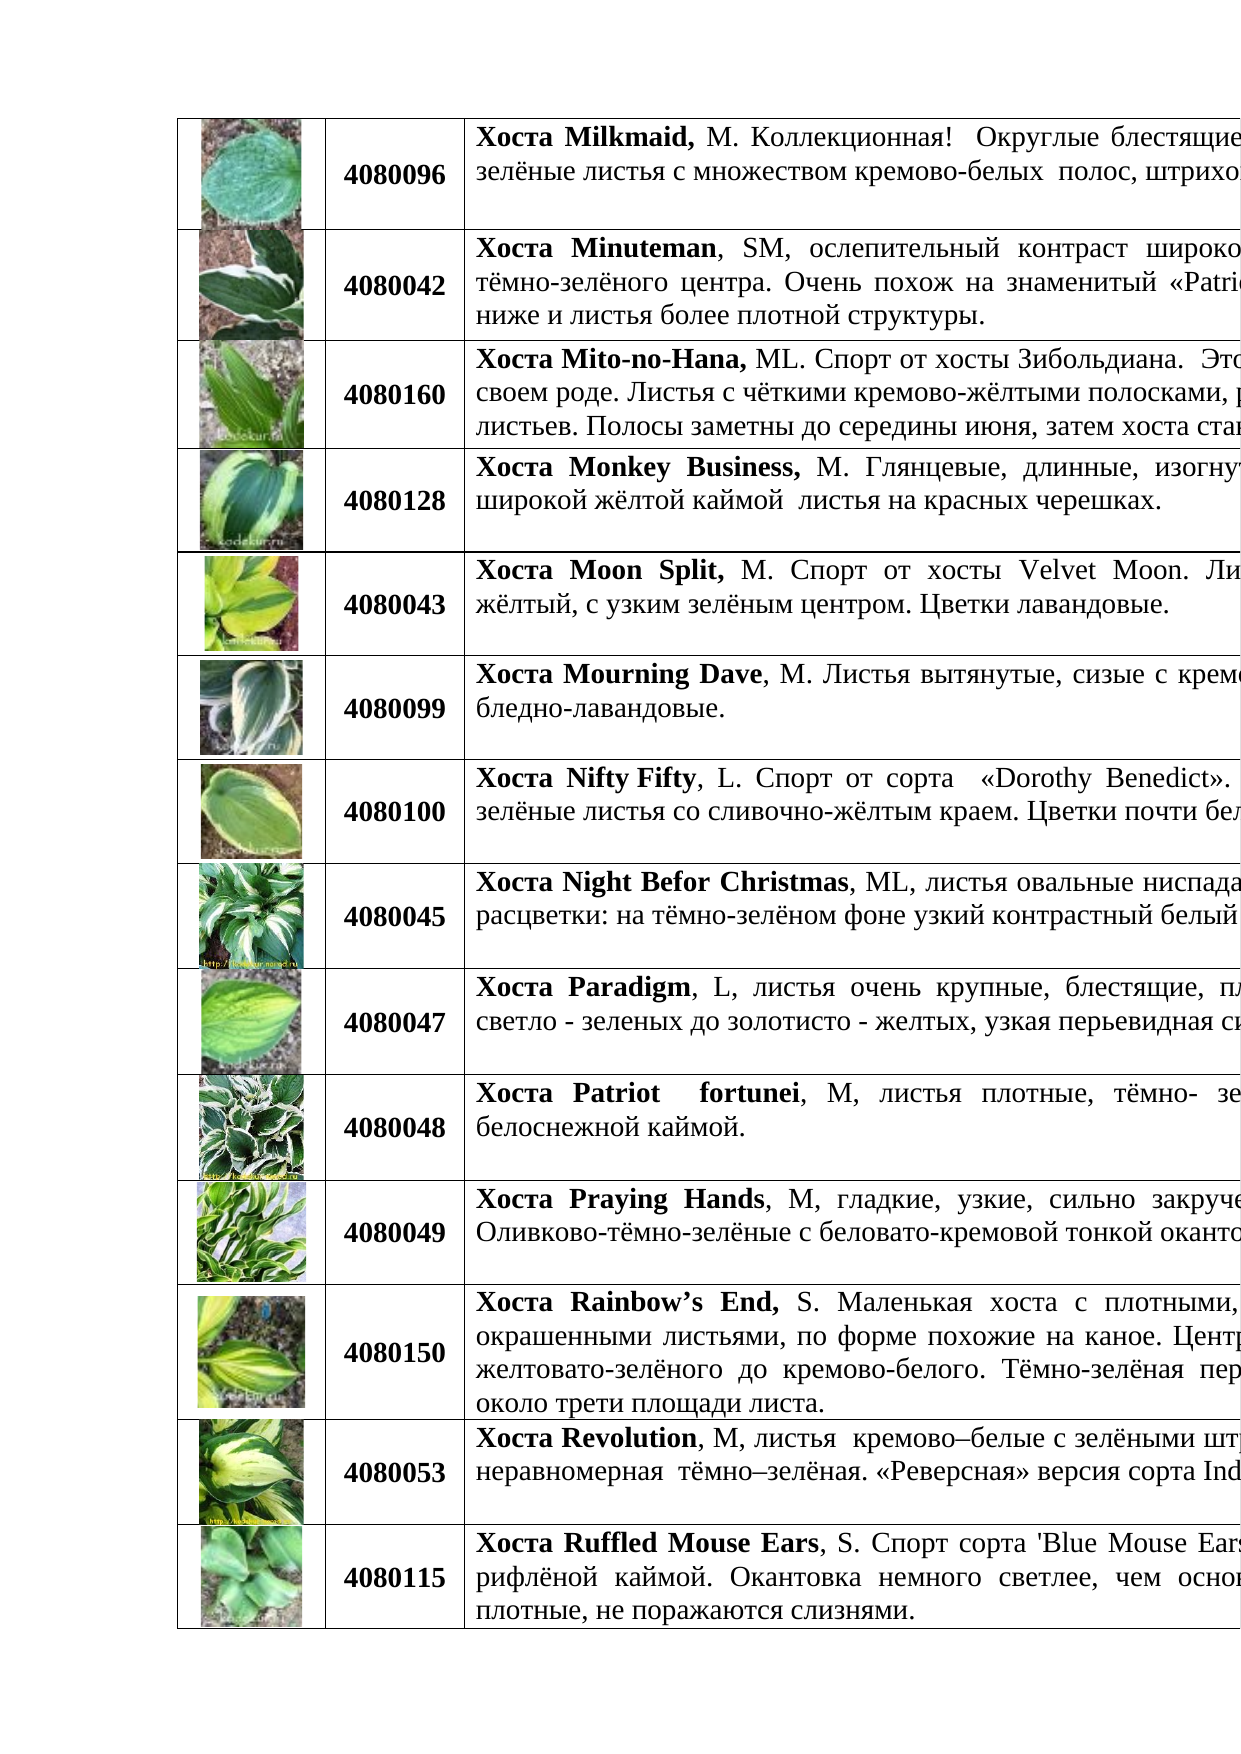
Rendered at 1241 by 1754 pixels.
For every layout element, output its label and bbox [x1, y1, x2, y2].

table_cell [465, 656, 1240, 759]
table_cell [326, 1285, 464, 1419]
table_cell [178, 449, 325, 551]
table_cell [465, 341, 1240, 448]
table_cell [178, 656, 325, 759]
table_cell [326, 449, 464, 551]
picture [200, 764, 303, 859]
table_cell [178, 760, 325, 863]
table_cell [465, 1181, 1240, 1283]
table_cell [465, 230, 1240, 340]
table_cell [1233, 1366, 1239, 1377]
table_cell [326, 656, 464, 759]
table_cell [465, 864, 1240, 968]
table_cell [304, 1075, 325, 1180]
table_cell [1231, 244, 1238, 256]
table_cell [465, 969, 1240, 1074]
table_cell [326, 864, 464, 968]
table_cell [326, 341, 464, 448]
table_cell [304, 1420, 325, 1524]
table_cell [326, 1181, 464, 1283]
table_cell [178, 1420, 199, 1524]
picture [199, 863, 304, 1074]
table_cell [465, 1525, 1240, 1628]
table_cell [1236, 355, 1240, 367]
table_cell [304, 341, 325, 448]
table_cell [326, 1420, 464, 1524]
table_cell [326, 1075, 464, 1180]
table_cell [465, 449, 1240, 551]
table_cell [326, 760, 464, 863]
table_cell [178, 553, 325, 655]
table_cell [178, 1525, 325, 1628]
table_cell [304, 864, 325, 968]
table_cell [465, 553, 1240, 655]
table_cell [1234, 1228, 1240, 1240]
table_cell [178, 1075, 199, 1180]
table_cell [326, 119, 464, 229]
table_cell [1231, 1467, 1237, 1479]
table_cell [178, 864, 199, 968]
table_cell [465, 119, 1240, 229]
picture [200, 1526, 303, 1627]
picture [200, 660, 303, 755]
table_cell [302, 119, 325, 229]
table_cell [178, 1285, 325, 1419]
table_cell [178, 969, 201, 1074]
picture [204, 556, 299, 651]
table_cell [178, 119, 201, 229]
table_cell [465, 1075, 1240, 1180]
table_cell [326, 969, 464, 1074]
picture [199, 450, 304, 550]
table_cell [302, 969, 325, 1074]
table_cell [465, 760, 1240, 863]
picture [199, 1419, 304, 1525]
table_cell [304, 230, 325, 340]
picture [196, 1182, 307, 1282]
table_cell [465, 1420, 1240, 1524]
picture [199, 119, 304, 448]
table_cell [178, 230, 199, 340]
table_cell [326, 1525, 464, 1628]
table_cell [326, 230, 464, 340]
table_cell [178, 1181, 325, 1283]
picture [199, 1075, 304, 1180]
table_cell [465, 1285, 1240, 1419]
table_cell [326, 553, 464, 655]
picture [197, 1296, 306, 1408]
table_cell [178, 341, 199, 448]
